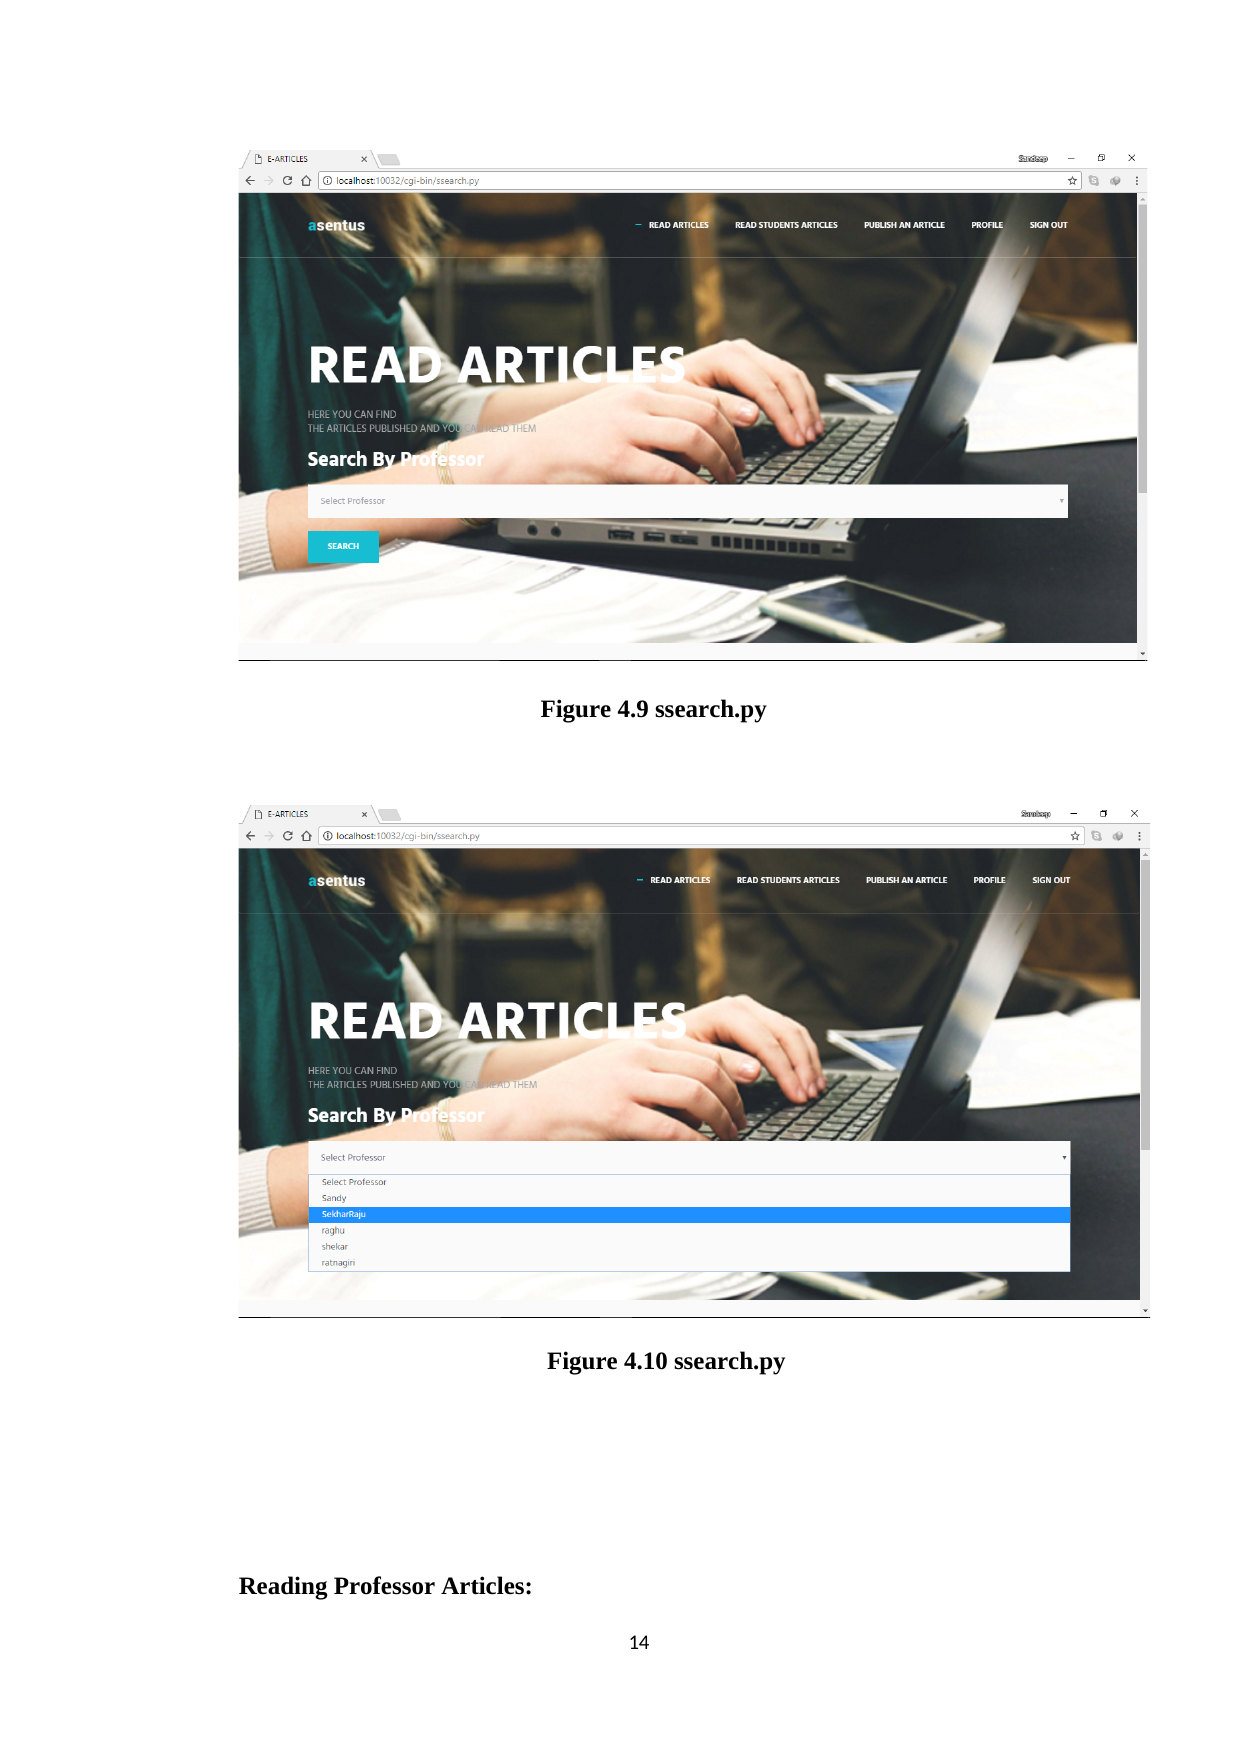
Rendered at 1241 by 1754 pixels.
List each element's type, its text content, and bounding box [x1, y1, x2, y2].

text Figure 4.10 ssearch.py [238, 1346, 1069, 1375]
picture [238, 150, 1148, 661]
picture [238, 805, 1151, 1318]
text Figure 4.9 ssearch.py [238, 694, 1069, 723]
text Reading Professor Articles: [238, 1571, 1069, 1600]
